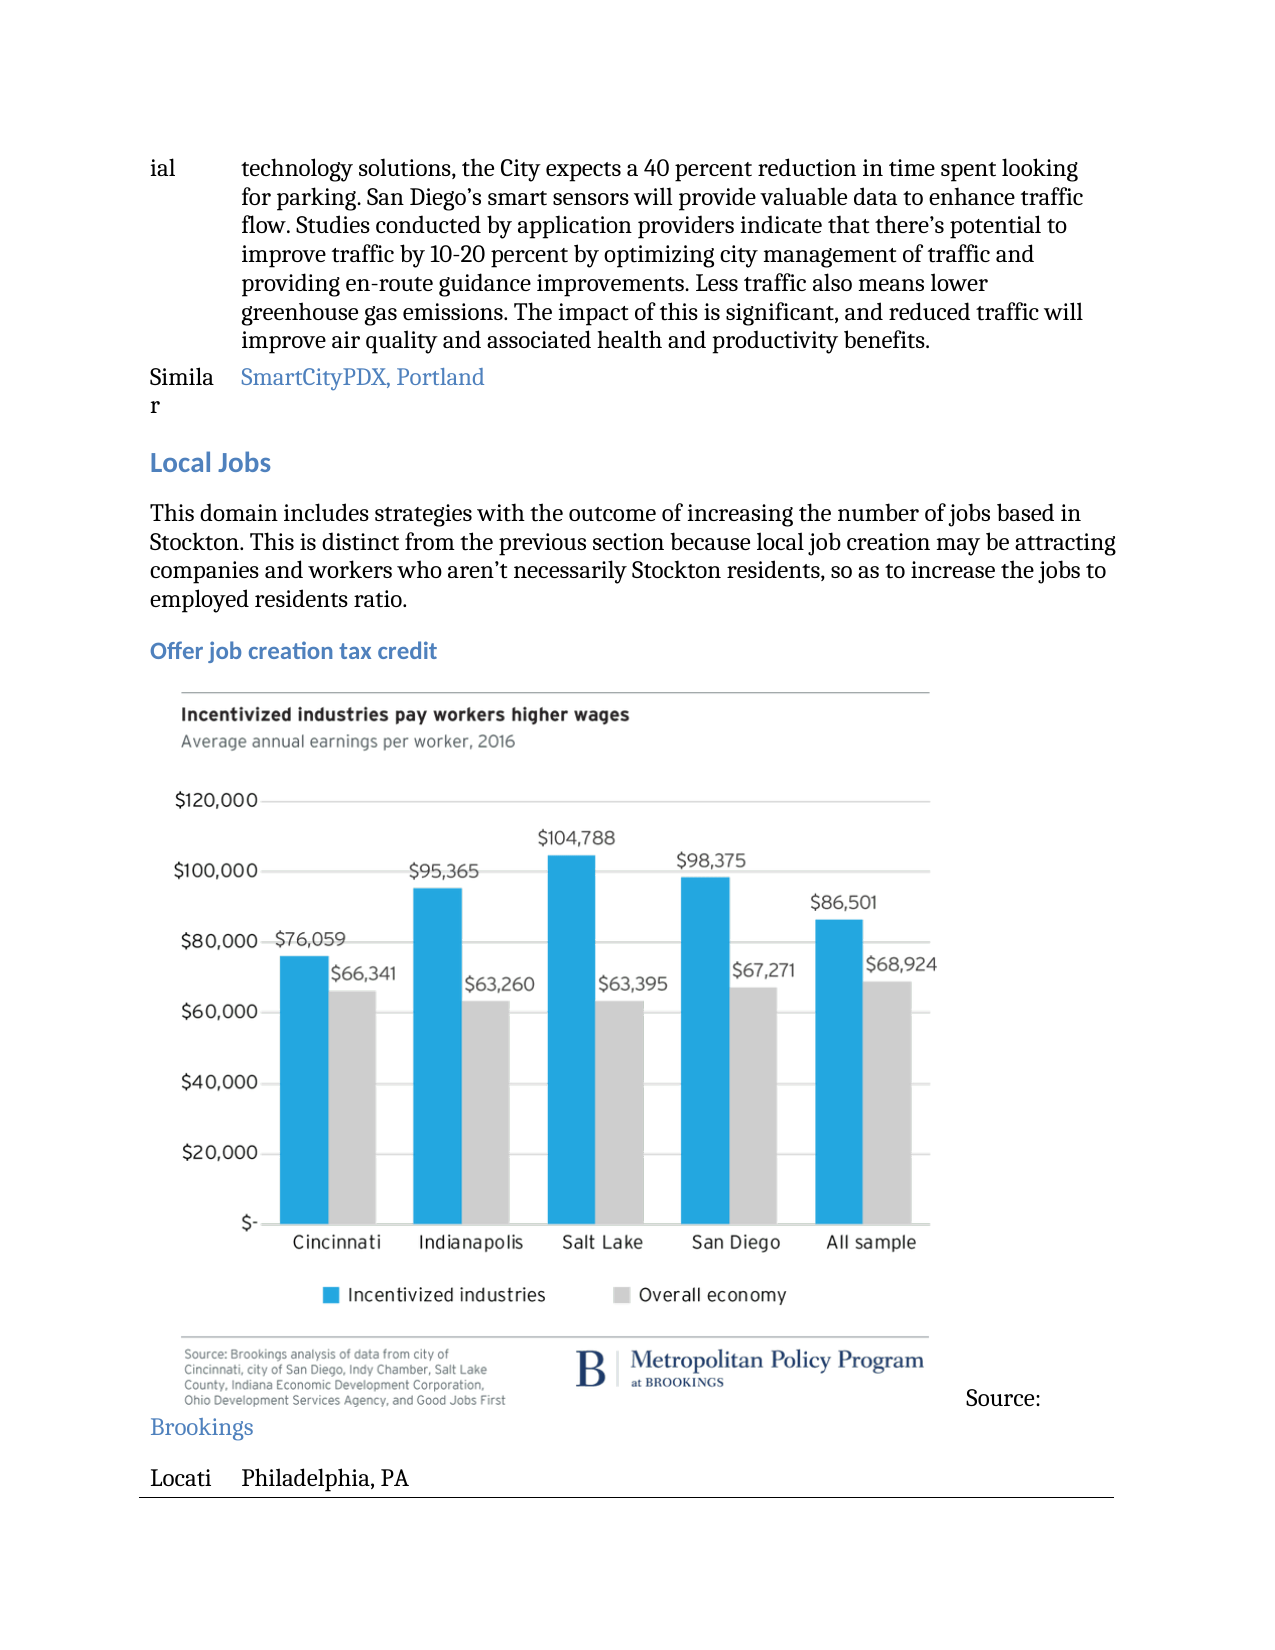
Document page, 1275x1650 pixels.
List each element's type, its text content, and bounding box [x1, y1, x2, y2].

subtitle Offer job creation tax credit [150, 635, 1125, 665]
table_cell Similar [139, 359, 230, 424]
picture [168, 684, 942, 1407]
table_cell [230, 150, 1114, 359]
table_header Location [139, 1461, 230, 1497]
table_header Philadelphia, PA [230, 1461, 1114, 1497]
text This domain includes strategies with the outcome of increasing the number of jobs based in Stockton. This is distinct from the previous section because local job creation may be attracting companies and workers who aren’t necessarily Stockton residents, so as to increase the jobs to employed residents ratio. [150, 499, 1125, 614]
subtitle Local Jobs [150, 444, 1125, 480]
table_cell SmartCityPDX, Portland [230, 359, 1114, 424]
table_cell Scalable Potential [139, 150, 230, 359]
